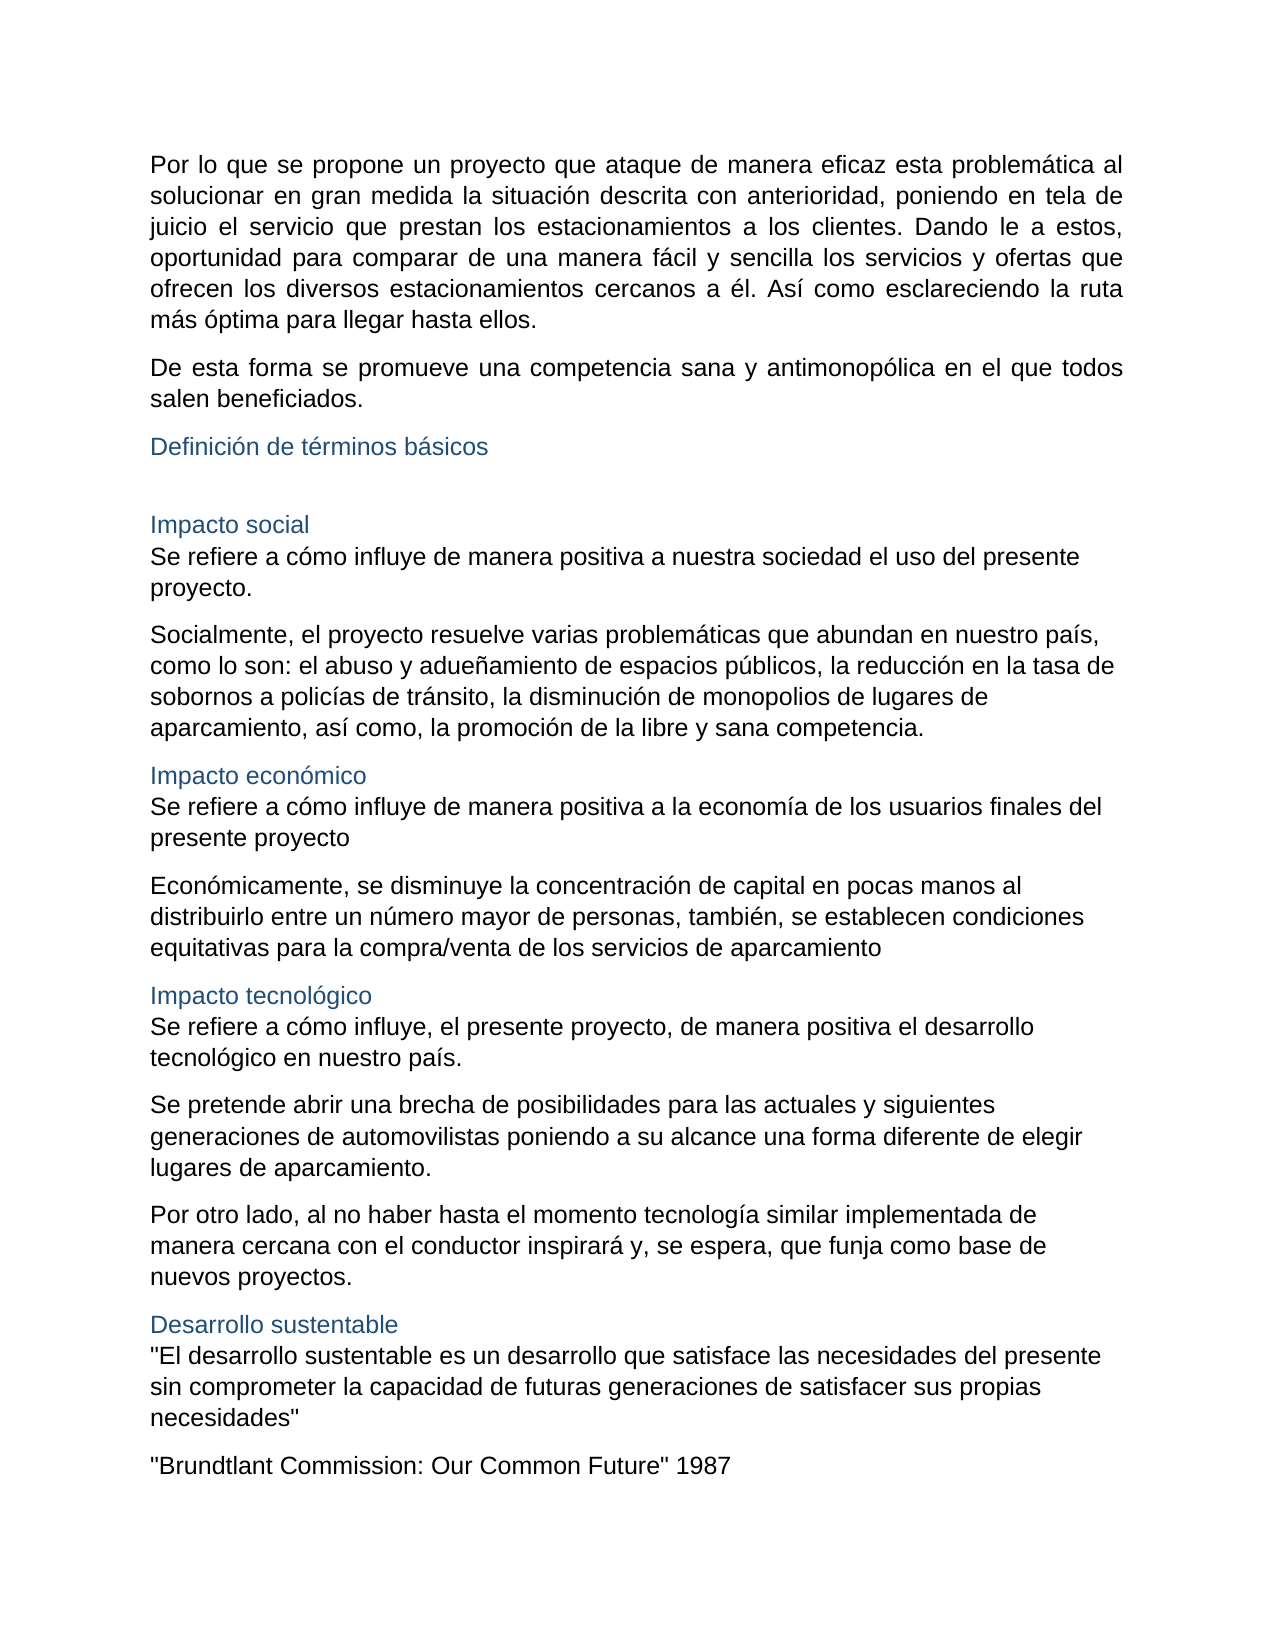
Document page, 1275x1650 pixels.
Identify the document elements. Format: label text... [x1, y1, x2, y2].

text "Brundtlant Commission: Our Common Future" 1987 [150, 1451, 1125, 1479]
subtitle Impacto económico [150, 761, 1125, 790]
text Se refiere a cómo influye de manera positiva a nuestra sociedad el uso del presente proyecto. [150, 541, 1125, 601]
text De esta forma se promueve una competencia sana y antimonopólica en el que todos salen beneficiados. [150, 353, 1125, 413]
subtitle Impacto social [150, 510, 1125, 539]
text "El desarrollo sustentable es un desarrollo que satisface las necesidades del presente sin comprometer la capacidad de futuras generaciones de satisfacer sus propias necesidades" [150, 1341, 1125, 1432]
text Socialmente, el proyecto resuelve varias problemáticas que abundan en nuestro país, como lo son: el abuso y adueñamiento de espacios públicos, la reducción en la tasa de sobornos a policías de tránsito, la disminución de monopolios de lugares de aparcamiento, así como, la promoción de la libre y sana competencia. [150, 620, 1125, 742]
text Por lo que se propone un proyecto que ataque de manera eficaz esta problemática al solucionar en gran medida la situación descrita con anterioridad, poniendo en tela de juicio el servicio que prestan los estacionamientos a los clientes. Dando le a estos, oportunidad para comparar de una manera fácil y sencilla los servicios y ofertas que ofrecen los diversos estacionamientos cercanos a él. Así como esclareciendo la ruta más óptima para llegar hasta ellos. [150, 150, 1125, 334]
text Se refiere a cómo influye, el presente proyecto, de manera positiva el desarrollo tecnológico en nuestro país. [150, 1012, 1125, 1071]
subtitle Impacto tecnológico [150, 981, 1125, 1009]
text Se refiere a cómo influye de manera positiva a la economía de los usuarios finales del presente proyecto [150, 792, 1125, 852]
text Por otro lado, al no haber hasta el momento tecnología similar implementada de manera cercana con el conductor inspirará y, se espera, que funja como base de nuevos proyectos. [150, 1200, 1125, 1291]
subtitle Definición de términos básicos [150, 432, 1125, 460]
text Económicamente, se disminuye la concentración de capital en pocas manos al distribuirlo entre un número mayor de personas, también, se establecen condiciones equitativas para la compra/venta de los servicios de aparcamiento [150, 871, 1125, 962]
subtitle Desarrollo sustentable [150, 1310, 1125, 1339]
text Se pretende abrir una brecha de posibilidades para las actuales y siguientes generaciones de automovilistas poniendo a su alcance una forma diferente de elegir lugares de aparcamiento. [150, 1090, 1125, 1181]
